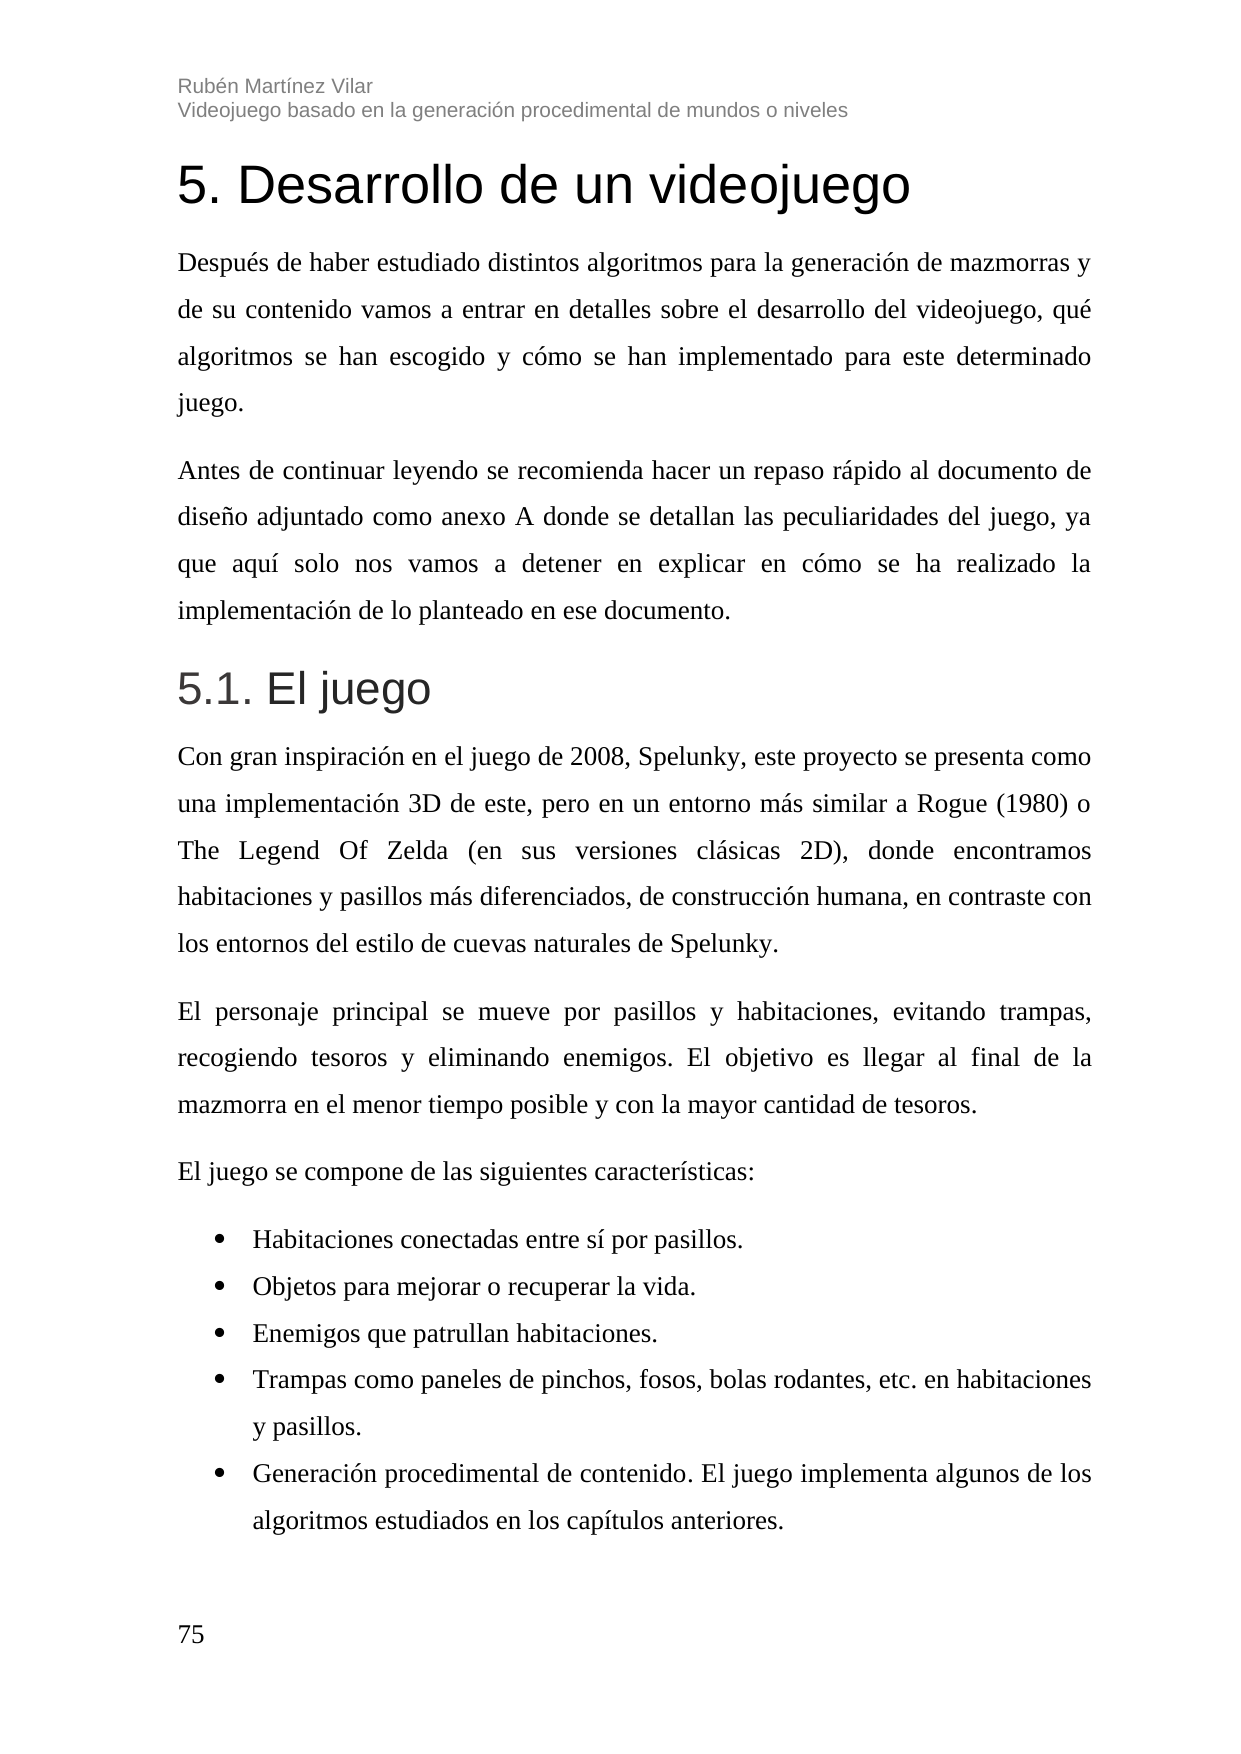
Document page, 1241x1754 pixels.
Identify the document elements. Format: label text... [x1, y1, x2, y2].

list Enemigos que patrullan habitaciones. [215, 1317, 1092, 1348]
text El juego se compone de las siguientes características: [177, 1155, 1092, 1187]
text Antes de continuar leyendo se recomienda hacer un repaso rápido al documento de diseño adjuntado como anexo A donde se detallan las peculiaridades del juego, ya que aquí solo nos vamos a detener en explicar en cómo se ha realizado la implementación de lo planteado en ese documento. [177, 454, 1092, 625]
text Con gran inspiración en el juego de 2008, Spelunky, este proyecto se presenta como una implementación 3D de este, pero en un entorno más similar a Rogue (1980) o The Legend Of Zelda (en sus versiones clásicas 2D), donde encontramos habitaciones y pasillos más diferenciados, de construcción humana, en contraste con los entornos del estilo de cuevas naturales de Spelunky. [177, 740, 1092, 958]
list Habitaciones conectadas entre sí por pasillos. [215, 1223, 1092, 1254]
subtitle El juego [177, 661, 1092, 714]
text El personaje principal se mueve por pasillos y habitaciones, evitando trampas, recogiendo tesoros y eliminando enemigos. El objetivo es llegar al final de la mazmorra en el menor tiempo posible y con la mayor cantidad de tesoros. [177, 994, 1092, 1119]
subtitle Desarrollo de un videojuego [177, 153, 1092, 215]
text Después de haber estudiado distintos algoritmos para la generación de mazmorras y de su contenido vamos a entrar en detalles sobre el desarrollo del videojuego, qué algoritmos se han escogido y cómo se han implementado para este determinado juego. [177, 246, 1092, 417]
list Trampas como paneles de pinchos, fosos, bolas rodantes, etc. en habitaciones y pasillos. [215, 1363, 1092, 1441]
list Generación procedimental de contenido. El juego implementa algunos de los algoritmos estudiados en los capítulos anteriores. [215, 1457, 1092, 1535]
list Objetos para mejorar o recuperar la vida. [215, 1270, 1092, 1301]
